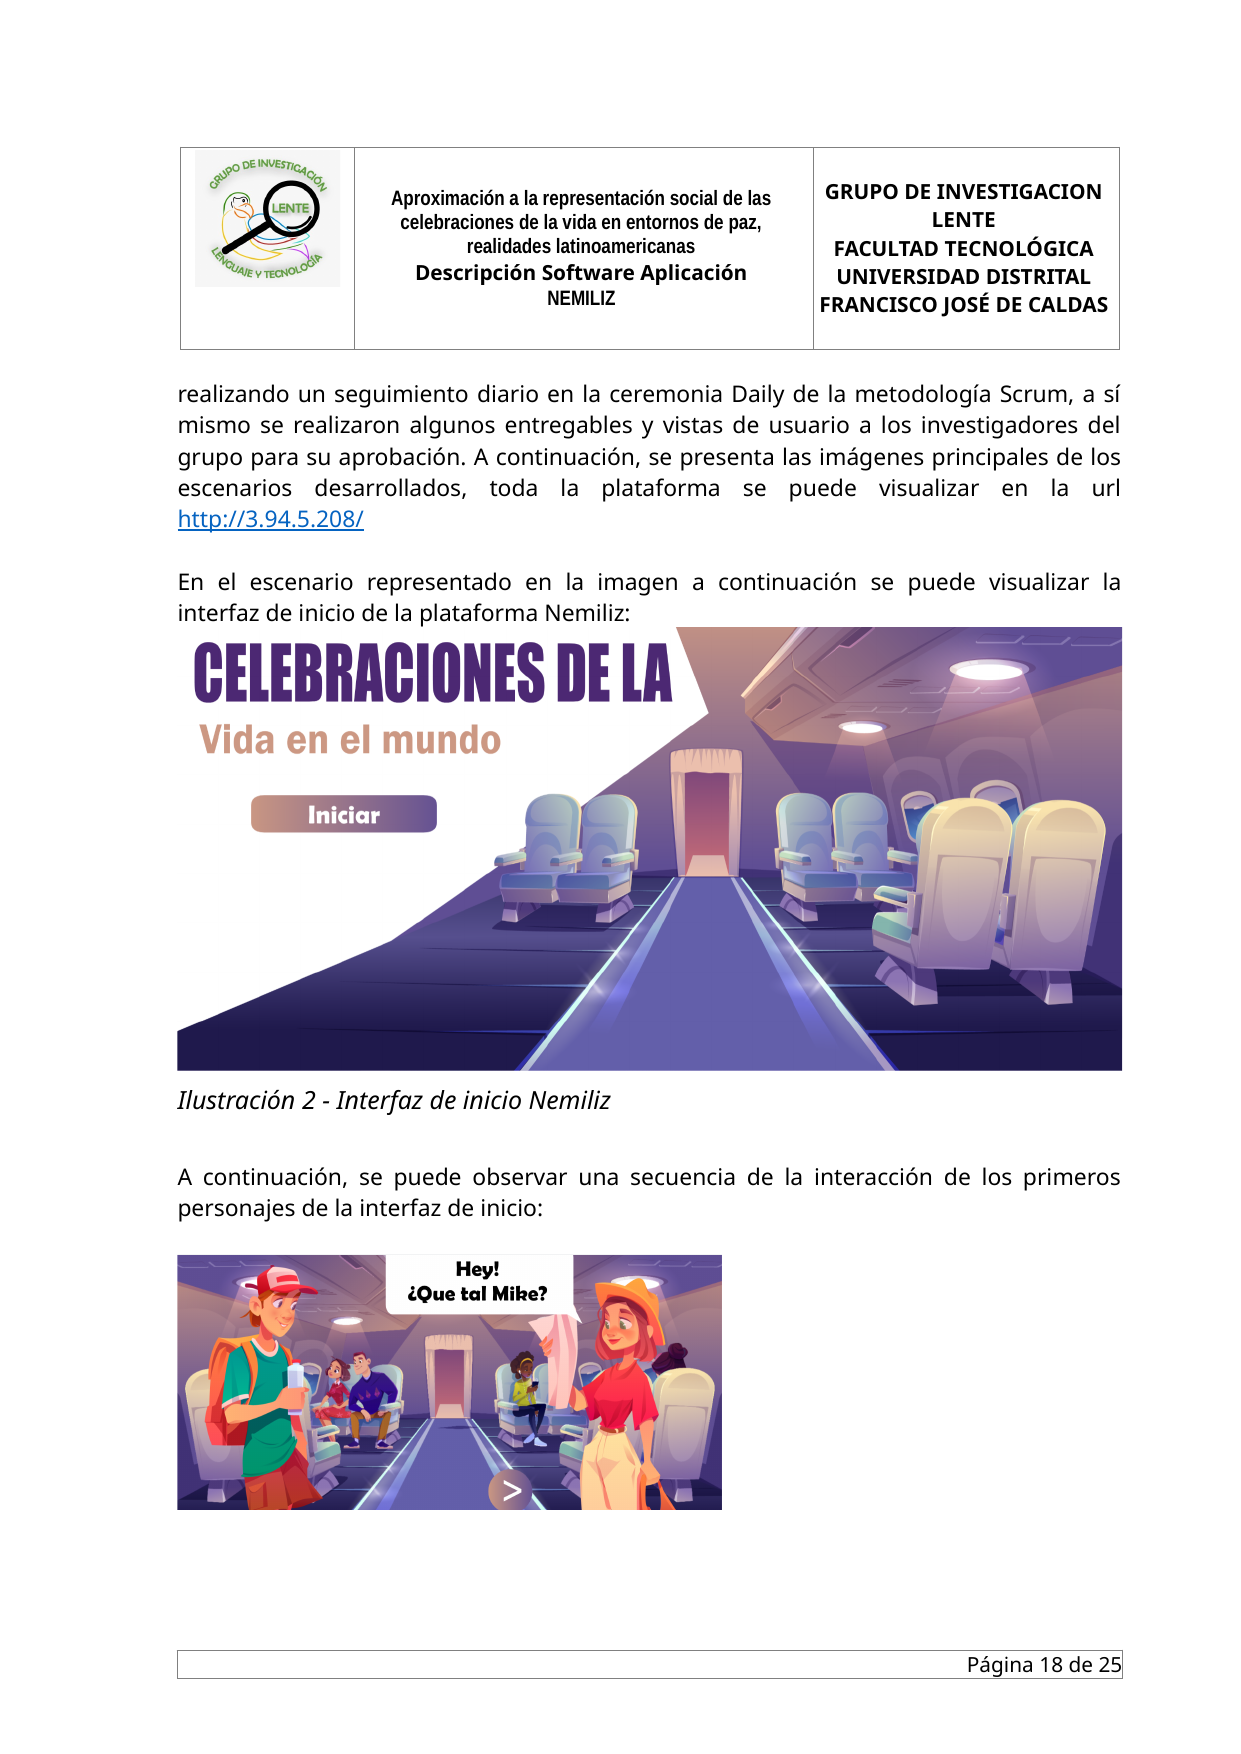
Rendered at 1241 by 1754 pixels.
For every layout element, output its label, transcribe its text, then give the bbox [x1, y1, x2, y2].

text A continuación, se puede observar una secuencia de la interacción de los primeros personajes de la interfaz de inicio: [177, 1161, 1122, 1223]
picture [177, 1254, 722, 1510]
picture [195, 150, 340, 287]
picture [177, 627, 1123, 1071]
text En el escenario representado en la imagen a continuación se puede visualizar la interfaz de inicio de la plataforma Nemiliz: [177, 565, 1122, 627]
